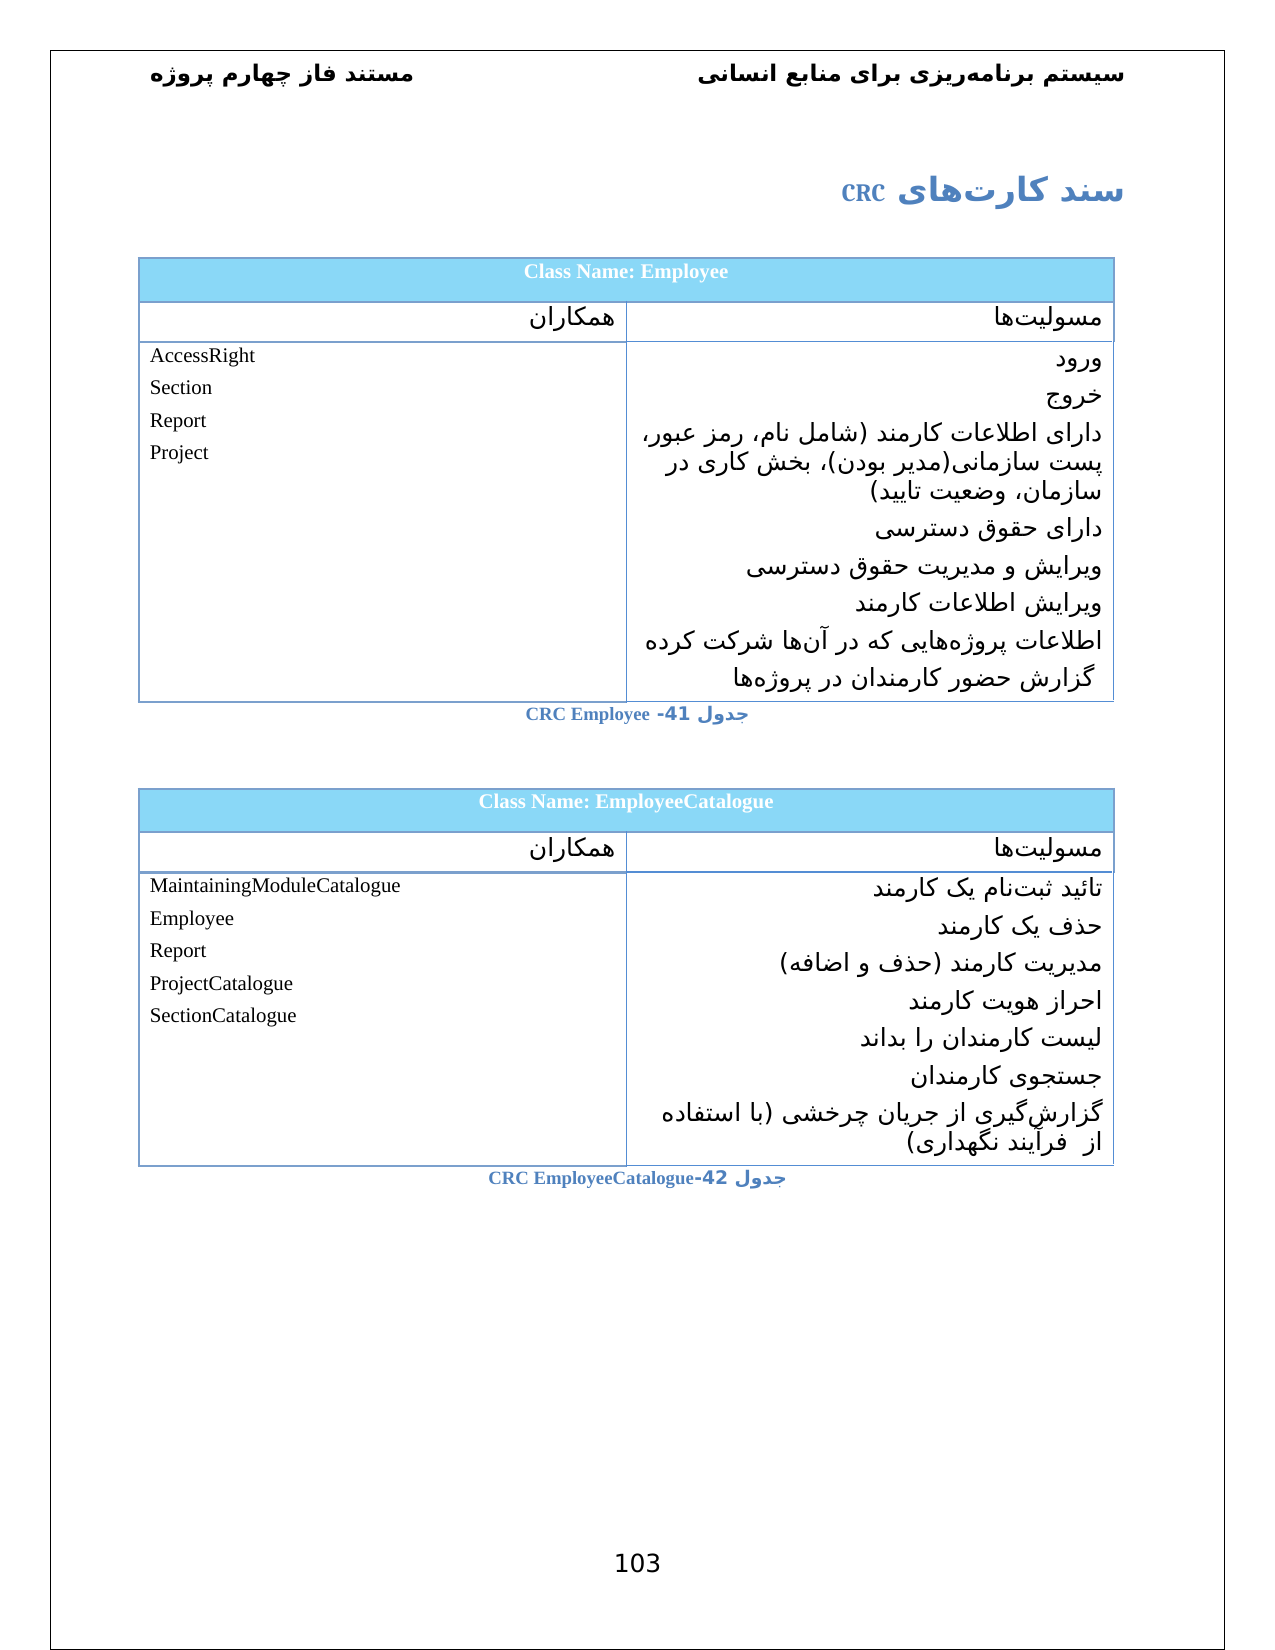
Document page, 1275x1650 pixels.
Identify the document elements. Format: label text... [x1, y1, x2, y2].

table_cell تائید ثبت‌نام یک کارمند حذف یک کارمند مدیریت کارمند (حذف و اضافه) احراز هویت کارمند لیست کارمندان را بداند جستجوی کارمندان گزارش‌گیری از جریان چرخشی (با استفاده از فرآیند نگهداری) [627, 871, 1114, 1165]
text جدول 42-CRC EmployeeCatalogue [150, 1167, 1125, 1189]
table_cell مسولیت‌ها [627, 303, 1113, 341]
text جدول 41- CRC Employee [150, 703, 1125, 725]
table_header Class Name: EmployeeCatalogue [140, 790, 1113, 831]
table_header Class Name: Employee [140, 259, 1113, 301]
subtitle سند کارت‌های CRC [150, 171, 1125, 210]
table_cell AccessRight Section Report Project [140, 343, 626, 701]
table_cell همکاران [140, 833, 626, 871]
table_cell مسولیت‌ها [627, 833, 1113, 871]
table_cell ورود خروج دارای اطلاعات کارمند (شامل نام، رمز عبور، پست سازمانی(مدیر بودن)، بخش کاری در سازمان، وضعیت تایید) دارای حقوق دسترسی ویرایش و مدیریت حقوق دسترسی ویرایش اطلاعات کارمند اطلاعات پروژه‌هایی که در آن‌ها شرکت کرده گزارش حضور کارمندان در پروژه‌ها [627, 341, 1114, 701]
table_cell MaintainingModuleCatalogue Employee Report ProjectCatalogue SectionCatalogue [140, 874, 626, 1165]
table_cell همکاران [140, 303, 626, 341]
